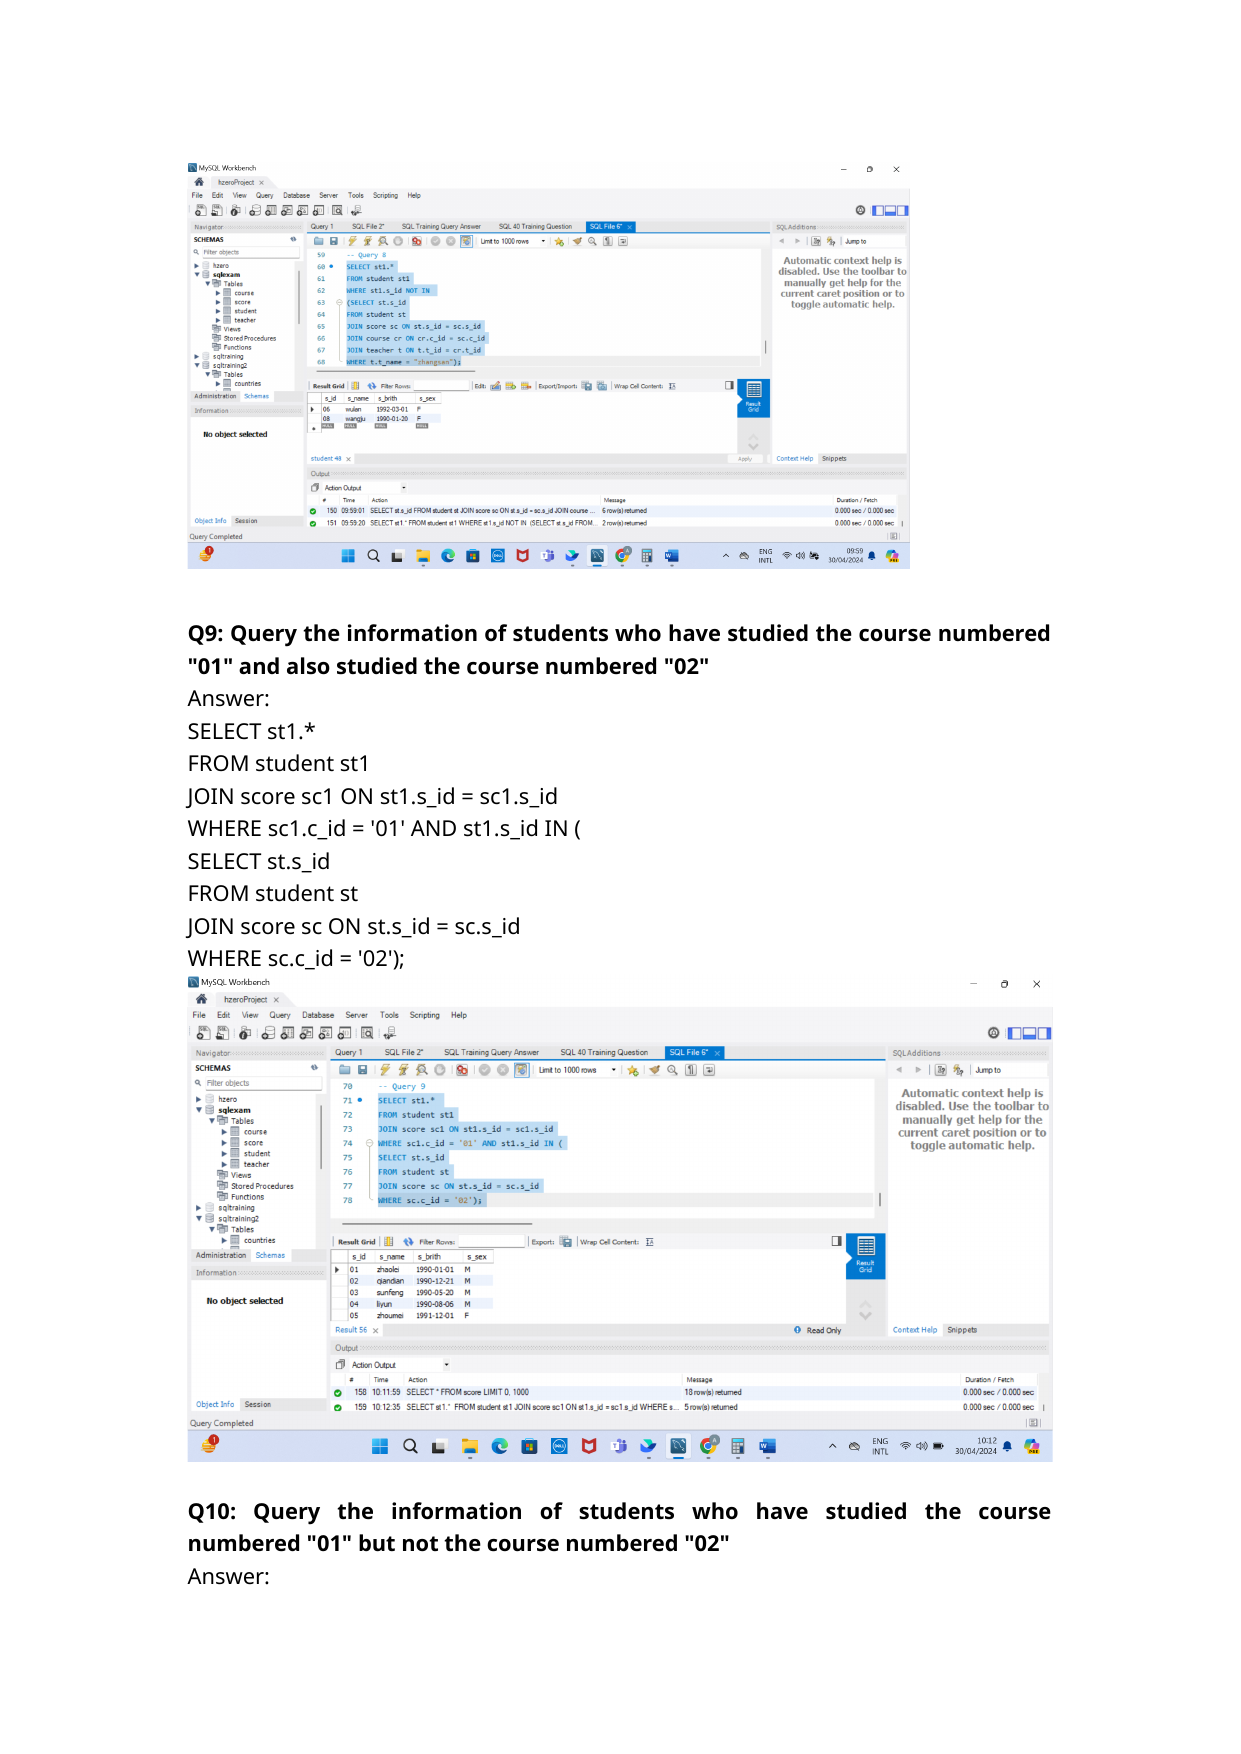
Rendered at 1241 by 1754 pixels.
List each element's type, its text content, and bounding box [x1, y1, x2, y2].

text JOIN score sc1 ON st1.s_id = sc1.s_id [187, 779, 1053, 812]
text Answer: [187, 682, 1053, 714]
text SELECT st1.* [187, 714, 1053, 747]
text WHERE sc.c_id = '02'); [187, 942, 1053, 974]
text Answer: [187, 1559, 1053, 1592]
text WHERE sc1.c_id = '01' AND st1.s_id IN ( [187, 812, 1053, 844]
text FROM student st [187, 877, 1053, 909]
picture [187, 974, 1053, 1462]
text Q9: Query the information of students who have studied the course numbered "01" and also studied the course numbered "02" [187, 617, 1053, 682]
text JOIN score sc ON st.s_id = sc.s_id [187, 909, 1053, 942]
picture [187, 162, 910, 569]
text SELECT st.s_id [187, 844, 1053, 877]
text Q10: Query the information of students who have studied the course numbered "01" but not the course numbered "02" [187, 1494, 1053, 1559]
text FROM student st1 [187, 747, 1053, 779]
